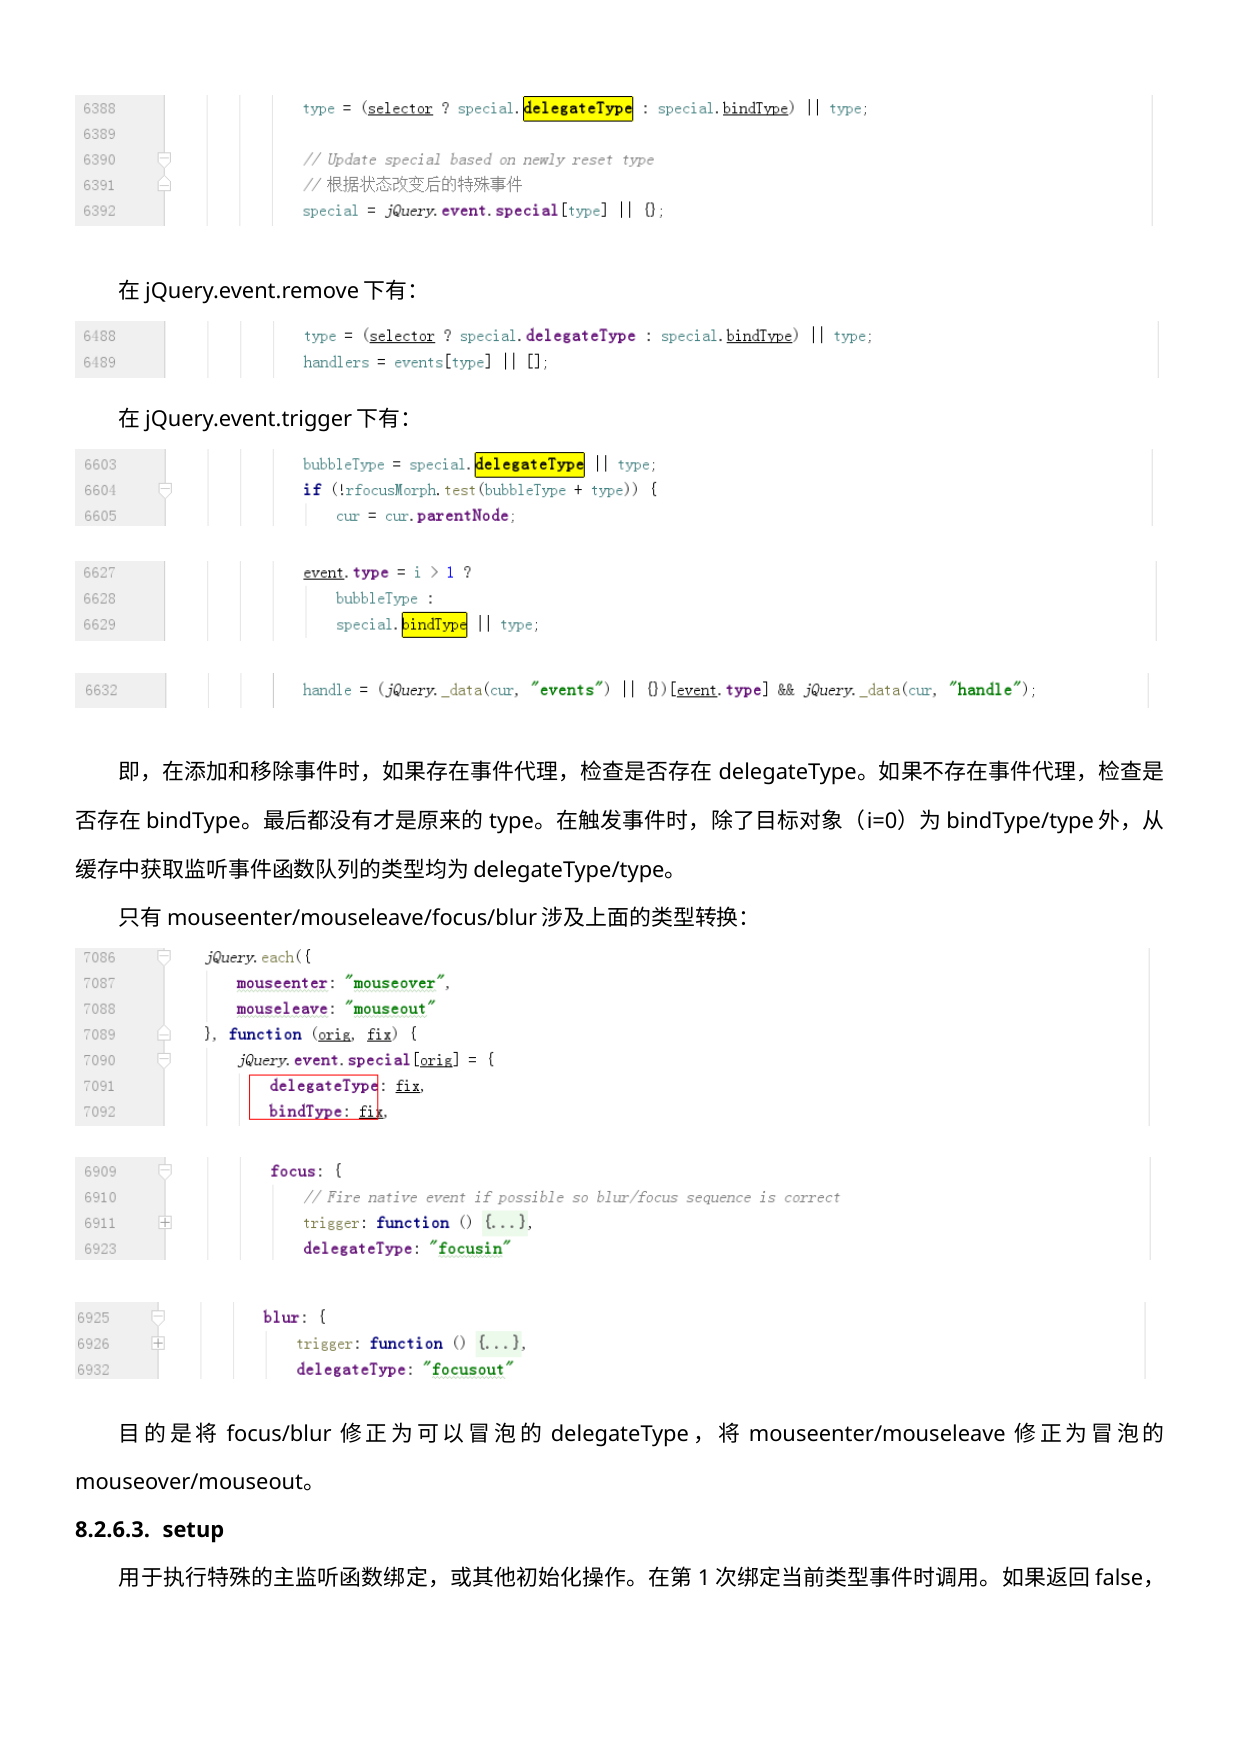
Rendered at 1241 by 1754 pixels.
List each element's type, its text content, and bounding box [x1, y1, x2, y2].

picture [75, 449, 1166, 526]
picture [75, 95, 1166, 226]
text 在jQuery.event.trigger下有： [75, 401, 1165, 433]
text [75, 1560, 1165, 1592]
picture [75, 1302, 1166, 1379]
text 在jQuery.event.remove下有： [75, 273, 1165, 305]
picture [75, 321, 1166, 378]
text 只有mouseenter/mouseleave/focus/blur涉及上面的类型转换： [75, 900, 1165, 932]
text setup [75, 1512, 1165, 1545]
text 即，在添加和移除事件时，如果存在事件代理，检查是否存在delegateType。如果不存在事件代理，检查是否存在bindType。最后都没有才是原来的type。在触发事件时，除了目标对象（i=0）为bindType/type外，从缓存中获取监听事件函数队列的类型均为delegateType/type。 [75, 754, 1165, 884]
picture [75, 561, 1166, 641]
text 目的是将focus/blur修正为可以冒泡的delegateType，将mouseenter/mouseleave修正为冒泡的mouseover/mouseout。 [75, 1415, 1165, 1496]
picture [75, 948, 1166, 1126]
picture [75, 1157, 1166, 1260]
picture [75, 673, 1166, 708]
